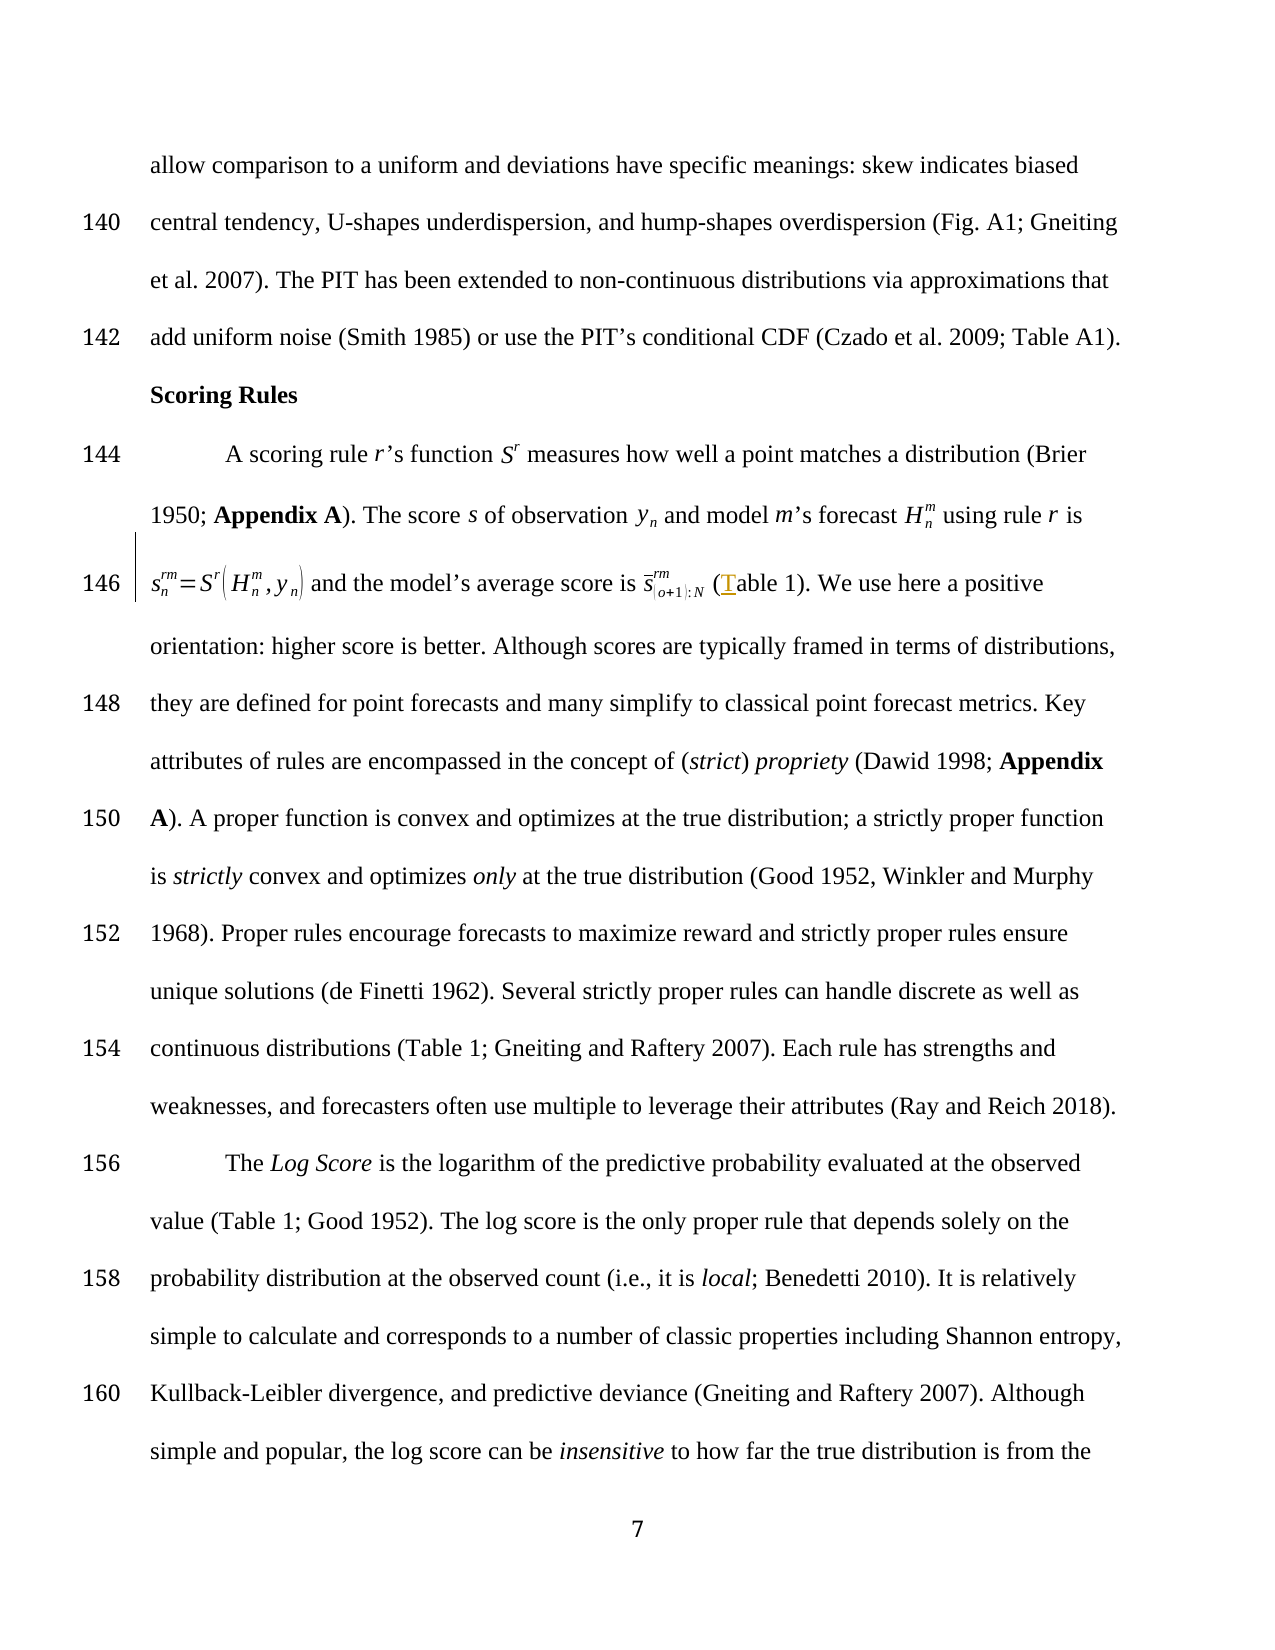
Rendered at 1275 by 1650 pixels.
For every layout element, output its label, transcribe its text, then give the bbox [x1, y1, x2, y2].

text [150, 150, 1125, 351]
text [150, 1148, 1125, 1465]
text A scoring rule ’s function measures how well a point matches a distribution (Brier 1950; Appendix A). The score of observation and model ’s forecast using rule is and the model’s average score is (able 1). We use here a positive orientation: higher score is better. Although scores are typically framed in terms of distributions, they are defined for point forecasts and many simplify to classical point forecast metrics. Key attributes of rules are encompassed in the concept of (strict) propriety (Dawid 1998; Appendix A). A proper function is convex and optimizes at the true distribution; a strictly proper function is strictly convex and optimizes only at the true distribution (Good 1952, Winkler and Murphy 1968). Proper rules encourage forecasts to maximize reward and strictly proper rules ensure unique solutions (de Finetti 1962). Several strictly proper rules can handle discrete as well as continuous distributions (Table 1; Gneiting and Raftery 2007). Each rule has strengths and weaknesses, and forecasters often use multiple to leverage their attributes (Ray and Reich 2018). [150, 437, 1125, 1120]
text Scoring Rules [150, 380, 1125, 409]
